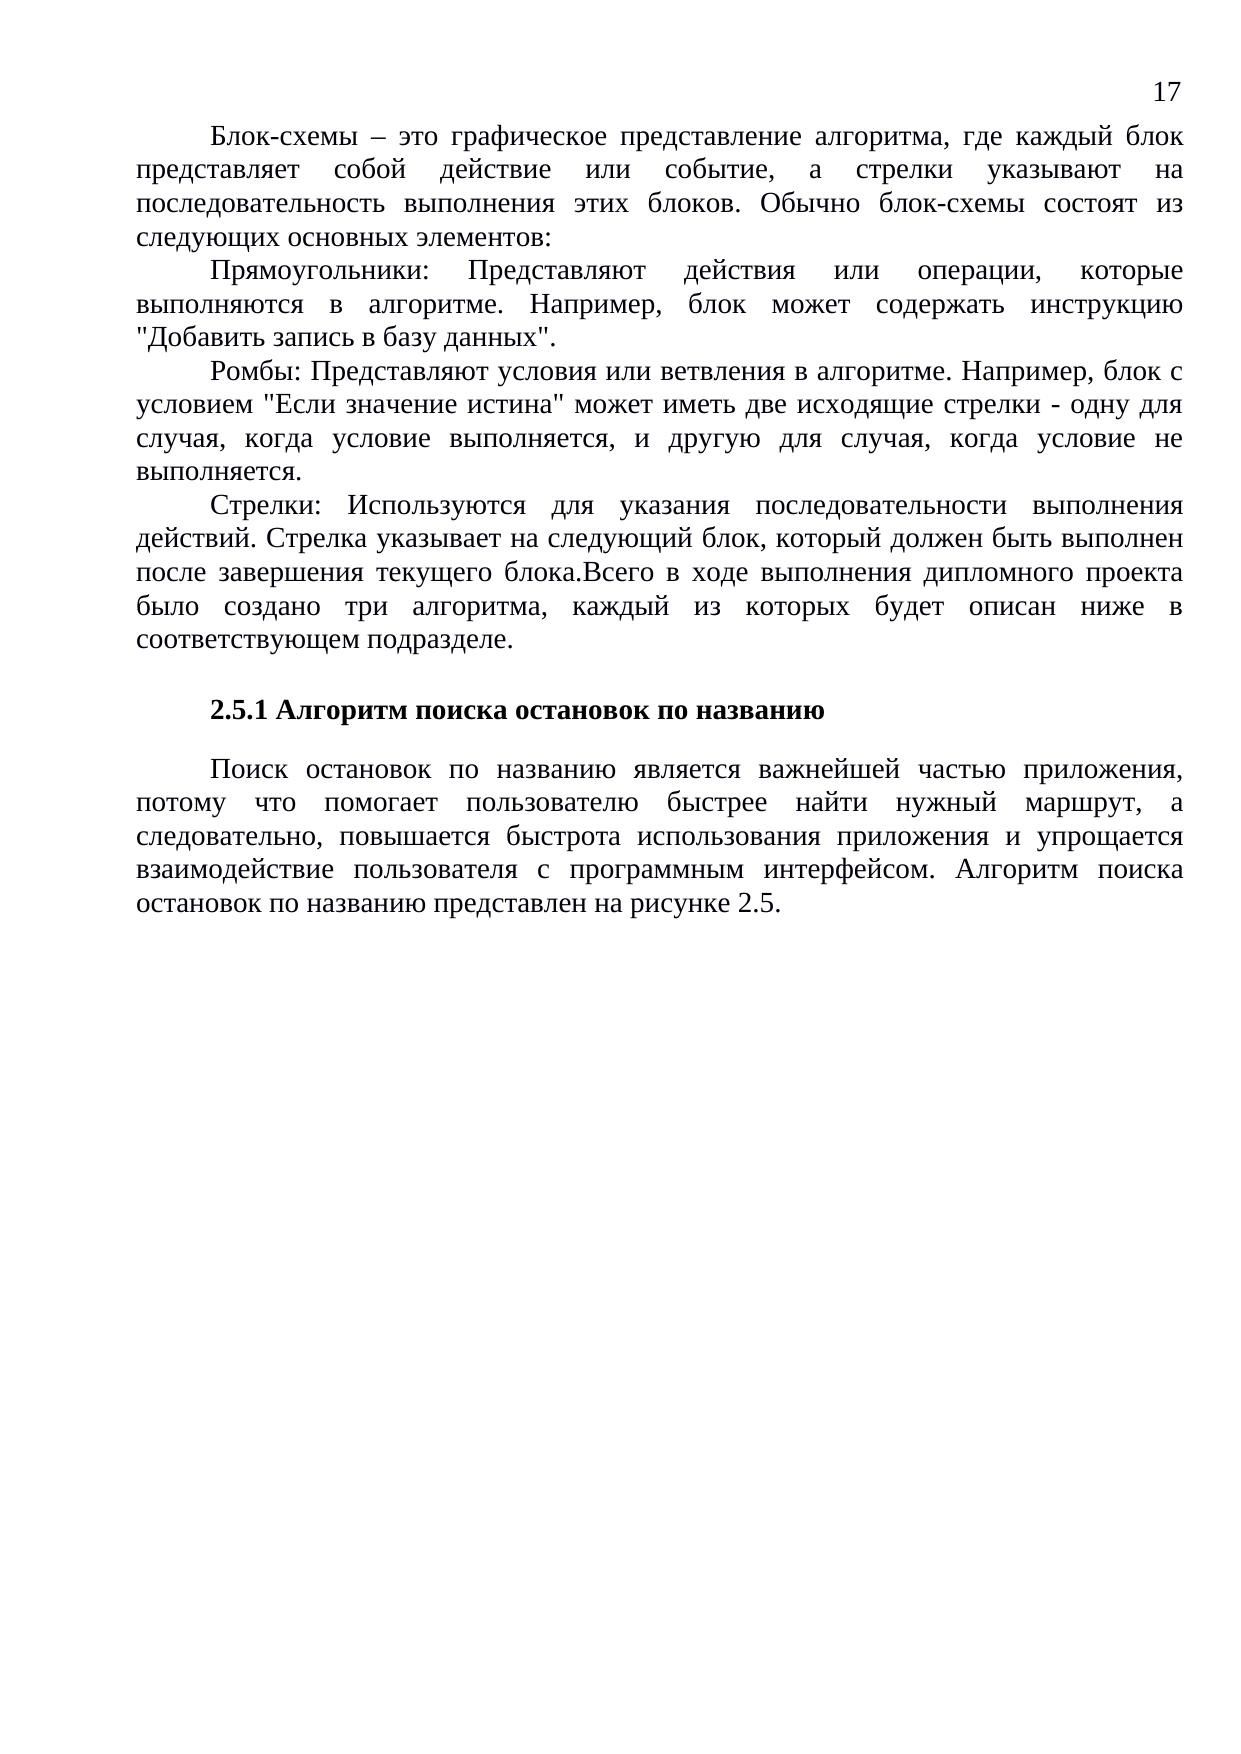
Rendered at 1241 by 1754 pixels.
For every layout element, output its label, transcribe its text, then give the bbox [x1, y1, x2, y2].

text Стрелки: Используются для указания последовательности выполнения действий. Стрелка указывает на следующий блок, который должен быть выполнен после завершения текущего блока.Всего в ходе выполнения дипломного проекта было создано три алгоритма, каждый из которых будет описан ниже в соответствующем подразделе. [136, 487, 1184, 655]
subtitle 2.5.1 Алгоритм поиска остановок по названию [136, 692, 1181, 726]
text Поиск остановок по названию является важнейшей частью приложения, потому что помогает пользователю быстрее найти нужный маршрут, а следовательно, повышается быстрота использования приложения и упрощается взаимодействие пользователя с программным интерфейсом. Алгоритм поиска остановок по названию представлен на рисунке 2.5. [136, 751, 1184, 918]
text Ромбы: Представляют условия или ветвления в алгоритме. Например, блок с условием "Если значение истина" может иметь две исходящие стрелки - одну для случая, когда условие выполняется, и другую для случая, когда условие не выполняется. [136, 353, 1184, 487]
text Блок-схемы – это графическое представление алгоритма, где каждый блок представляет собой действие или событие, а стрелки указывают на последовательность выполнения этих блоков. Обычно блок-схемы состоят из следующих основных элементов: [136, 118, 1184, 252]
text Прямоугольники: Представляют действия или операции, которые выполняются в алгоритме. Например, блок может содержать инструкцию "Добавить запись в базу данных". [136, 252, 1184, 353]
